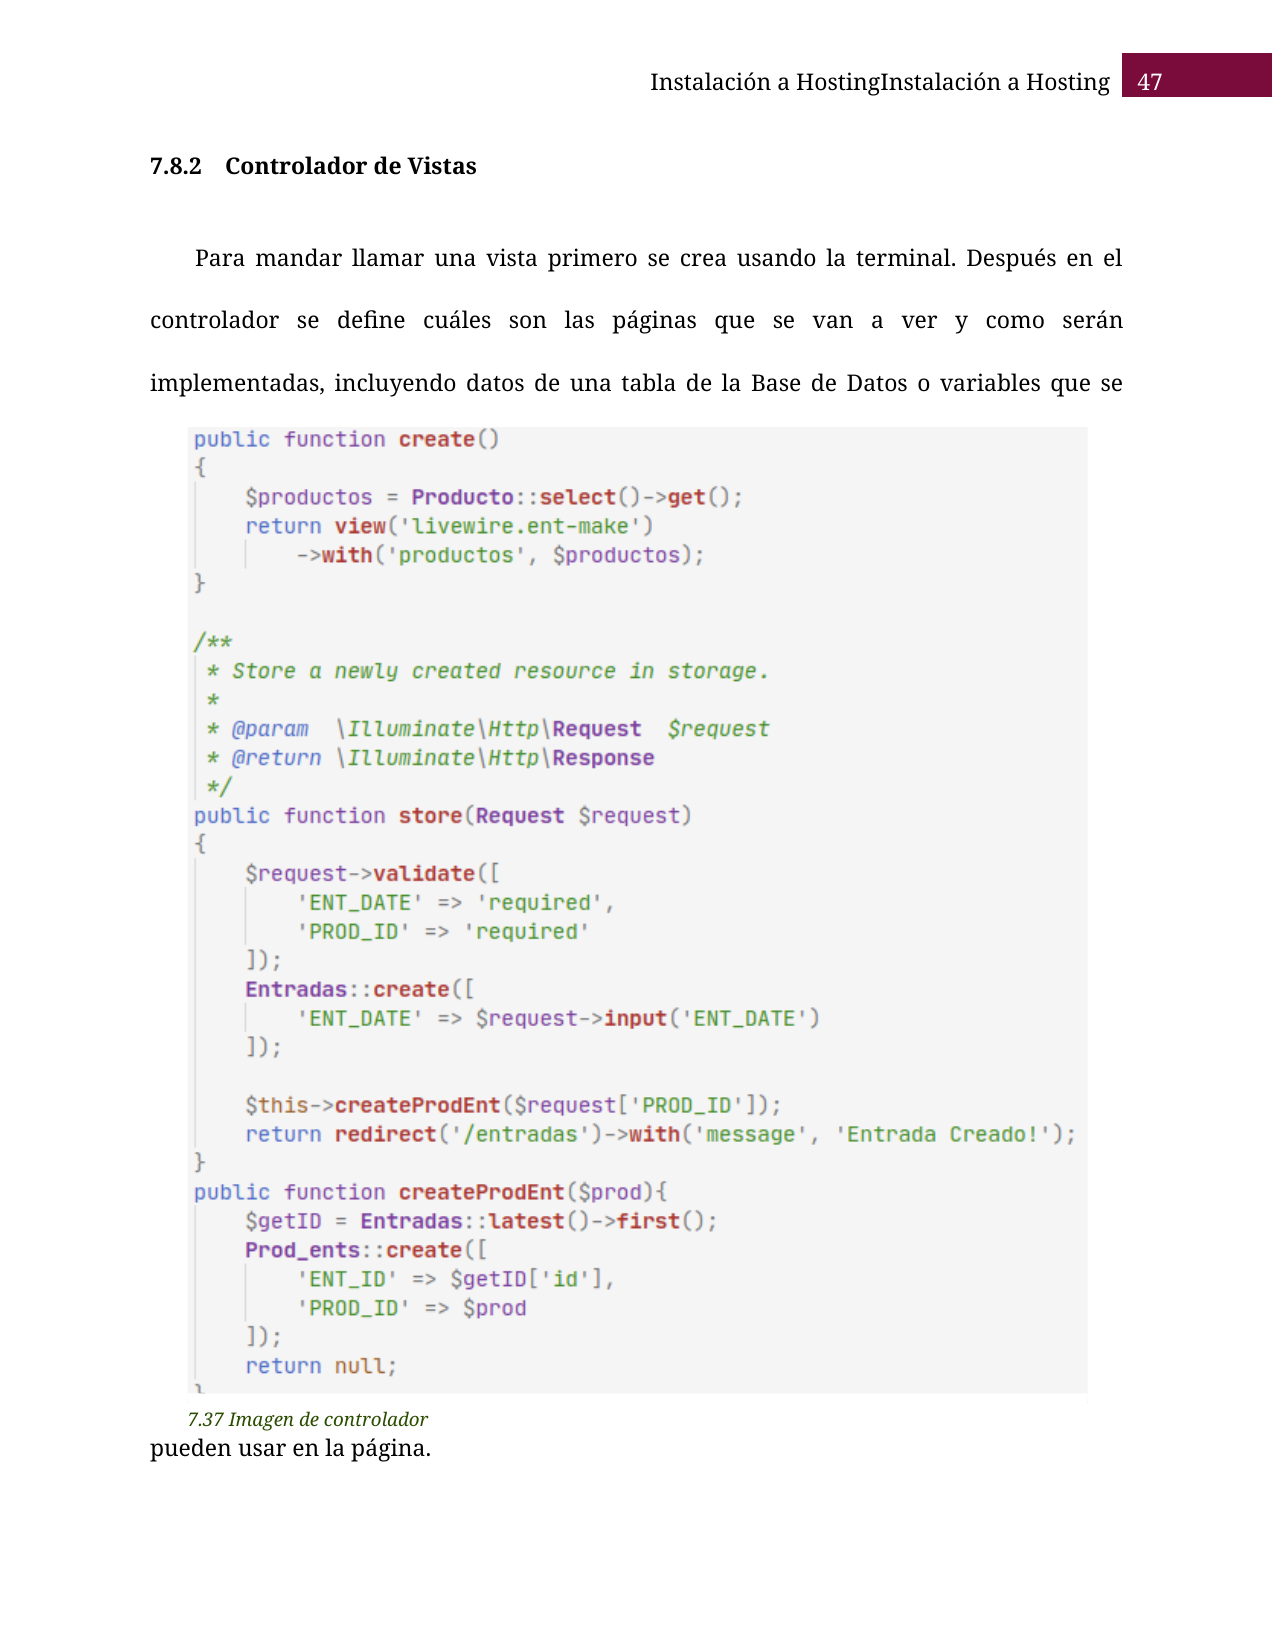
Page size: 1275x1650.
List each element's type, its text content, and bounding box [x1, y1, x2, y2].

subtitle Controlador de Vistas [150, 150, 1125, 181]
picture [187, 427, 1088, 1393]
